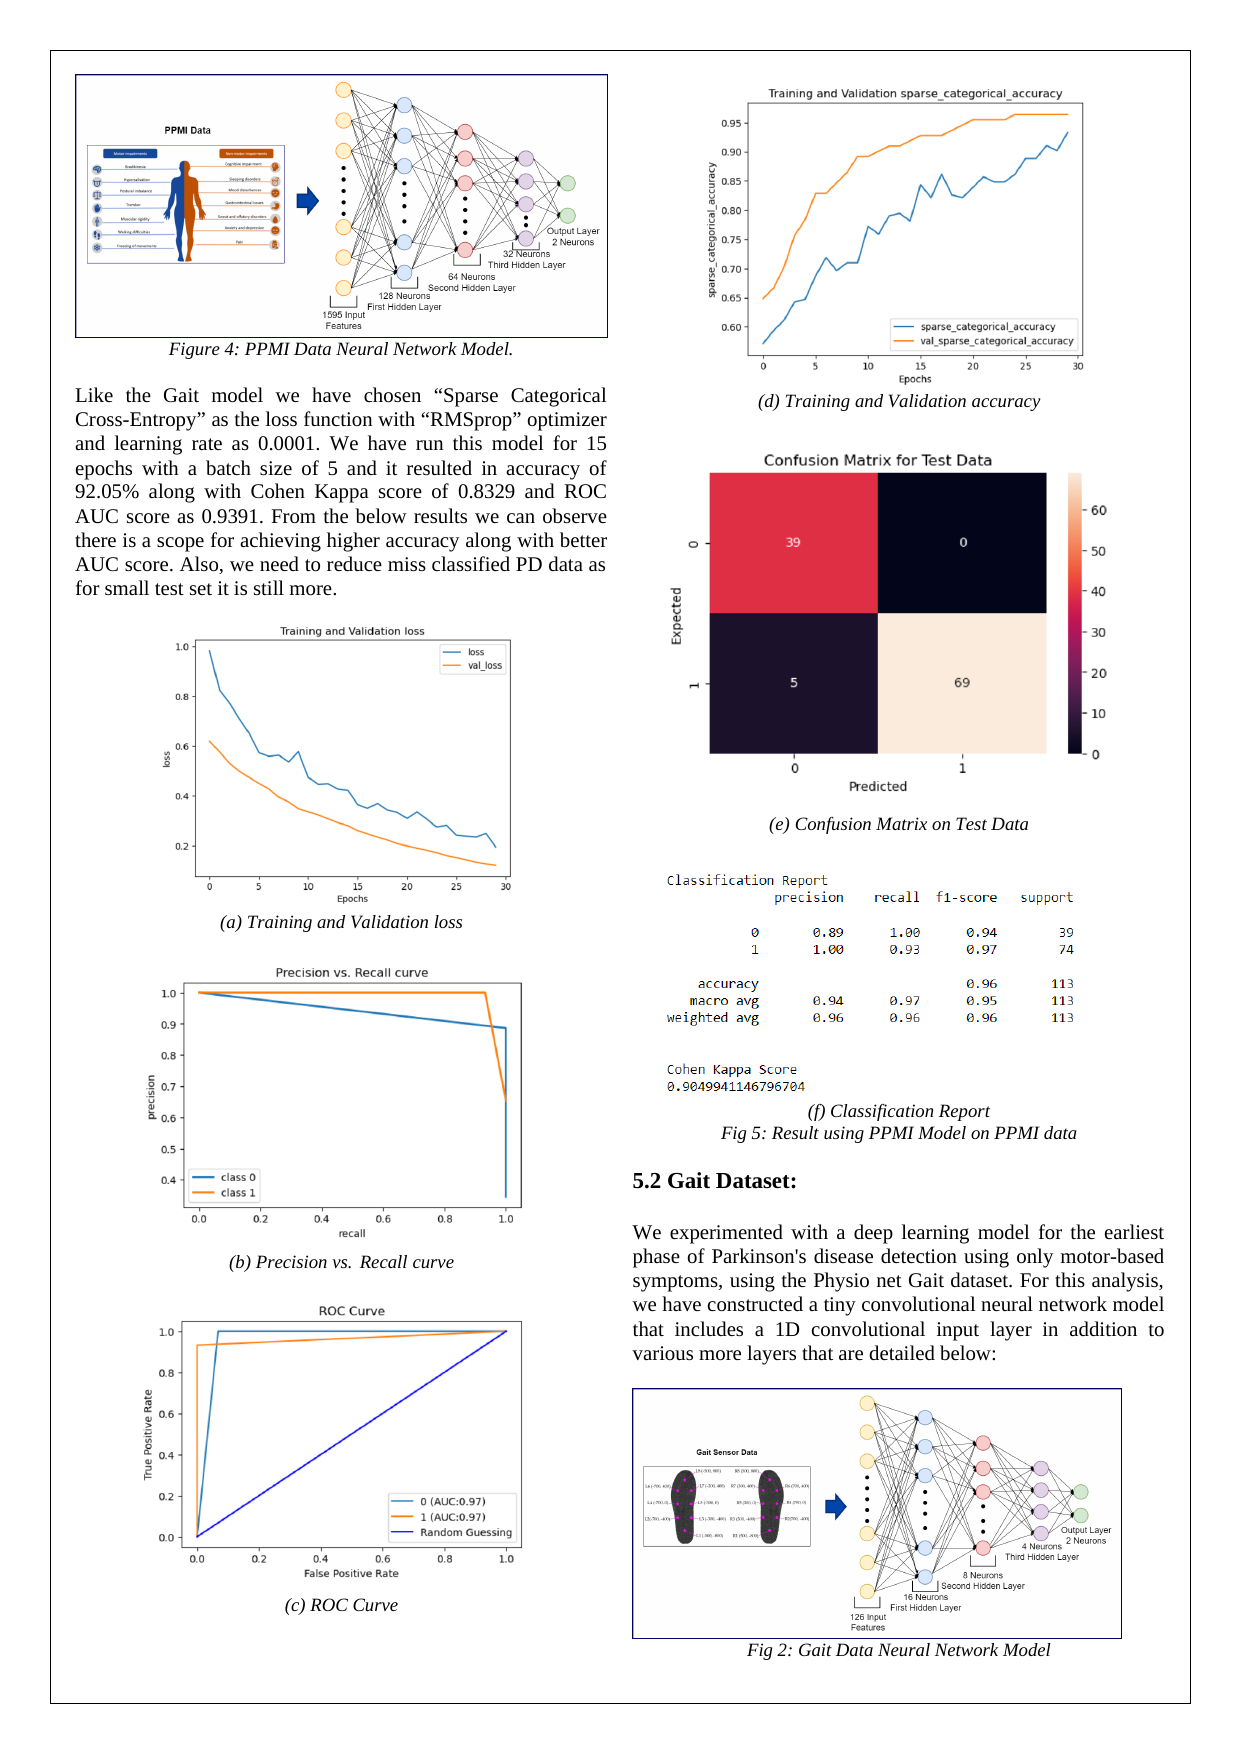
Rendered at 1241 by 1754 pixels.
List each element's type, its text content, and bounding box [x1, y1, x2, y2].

picture [692, 74, 1106, 390]
picture [654, 435, 1144, 814]
text (f) Classification Report [632, 1100, 1165, 1122]
text Figure 4: PPMI Data Neural Network Model. [75, 338, 608, 359]
picture [129, 1293, 554, 1594]
text (a) Training and Validation loss [75, 911, 608, 933]
picture [136, 954, 547, 1251]
picture [632, 1388, 1122, 1639]
text Fig 5: Result using PPMI Model on PPMI data [632, 1122, 1165, 1143]
text (e) Confusion Matrix on Test Data [632, 813, 1165, 835]
text (b) Precision vs. Recall curve [75, 1251, 608, 1272]
text We experimented with a deep learning model for the earliest phase of Parkinson's disease detection using only motor-based symptoms, using the Physio net Gait dataset. For this analysis, we have constructed a tiny convolutional neural network model that includes a 1D convolutional input layer in addition to various more layers that are detailed below: [632, 1220, 1165, 1364]
picture [75, 74, 608, 338]
picture [633, 858, 1164, 1101]
text (c) ROC Curve [75, 1594, 608, 1616]
text Like the Gait model we have chosen “Sparse Categorical Cross-Entropy” as the loss function with “RMSprop” optimizer and learning rate as 0.0001. We have run this model for 15 epochs with a batch size of 5 and it resulted in accuracy of 92.05% along with Cohen Kappa score of 0.8329 and ROC AUC score as 0.9391. From the below results we can observe there is a scope for achieving higher accuracy along with better AUC score. Also, we need to reduce miss classified PD data as for small test set it is still more. [75, 383, 608, 600]
text (d) Training and Validation accuracy [632, 390, 1165, 412]
picture [153, 623, 530, 912]
text 5.2 Gait Dataset: [632, 1167, 1165, 1194]
text Fig 2: Gait Data Neural Network Model [632, 1639, 1165, 1660]
